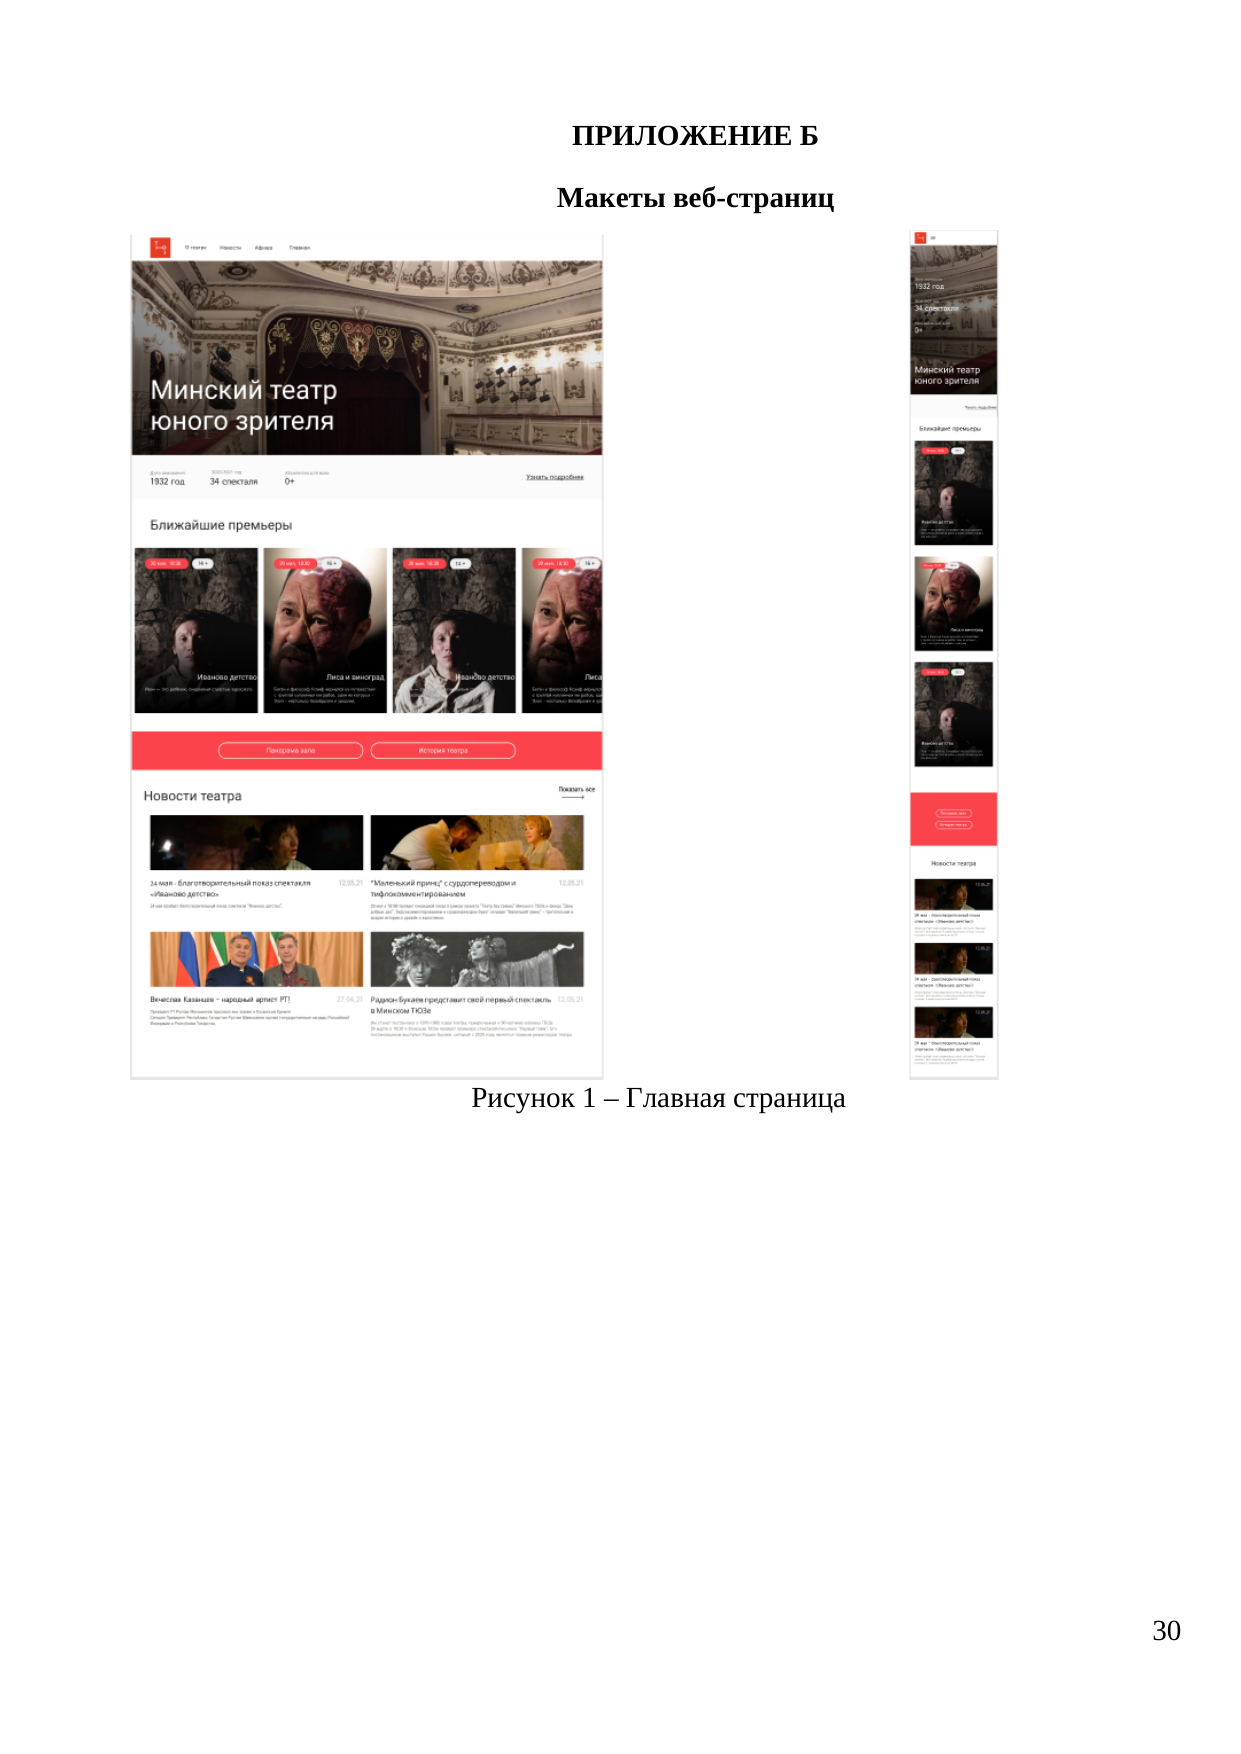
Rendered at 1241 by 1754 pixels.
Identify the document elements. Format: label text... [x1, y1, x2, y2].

picture [129, 235, 604, 1080]
text ПРИЛОЖЕНИЕ Б [136, 118, 1181, 152]
text Макеты веб-страниц [136, 180, 1181, 214]
picture [909, 230, 999, 1080]
